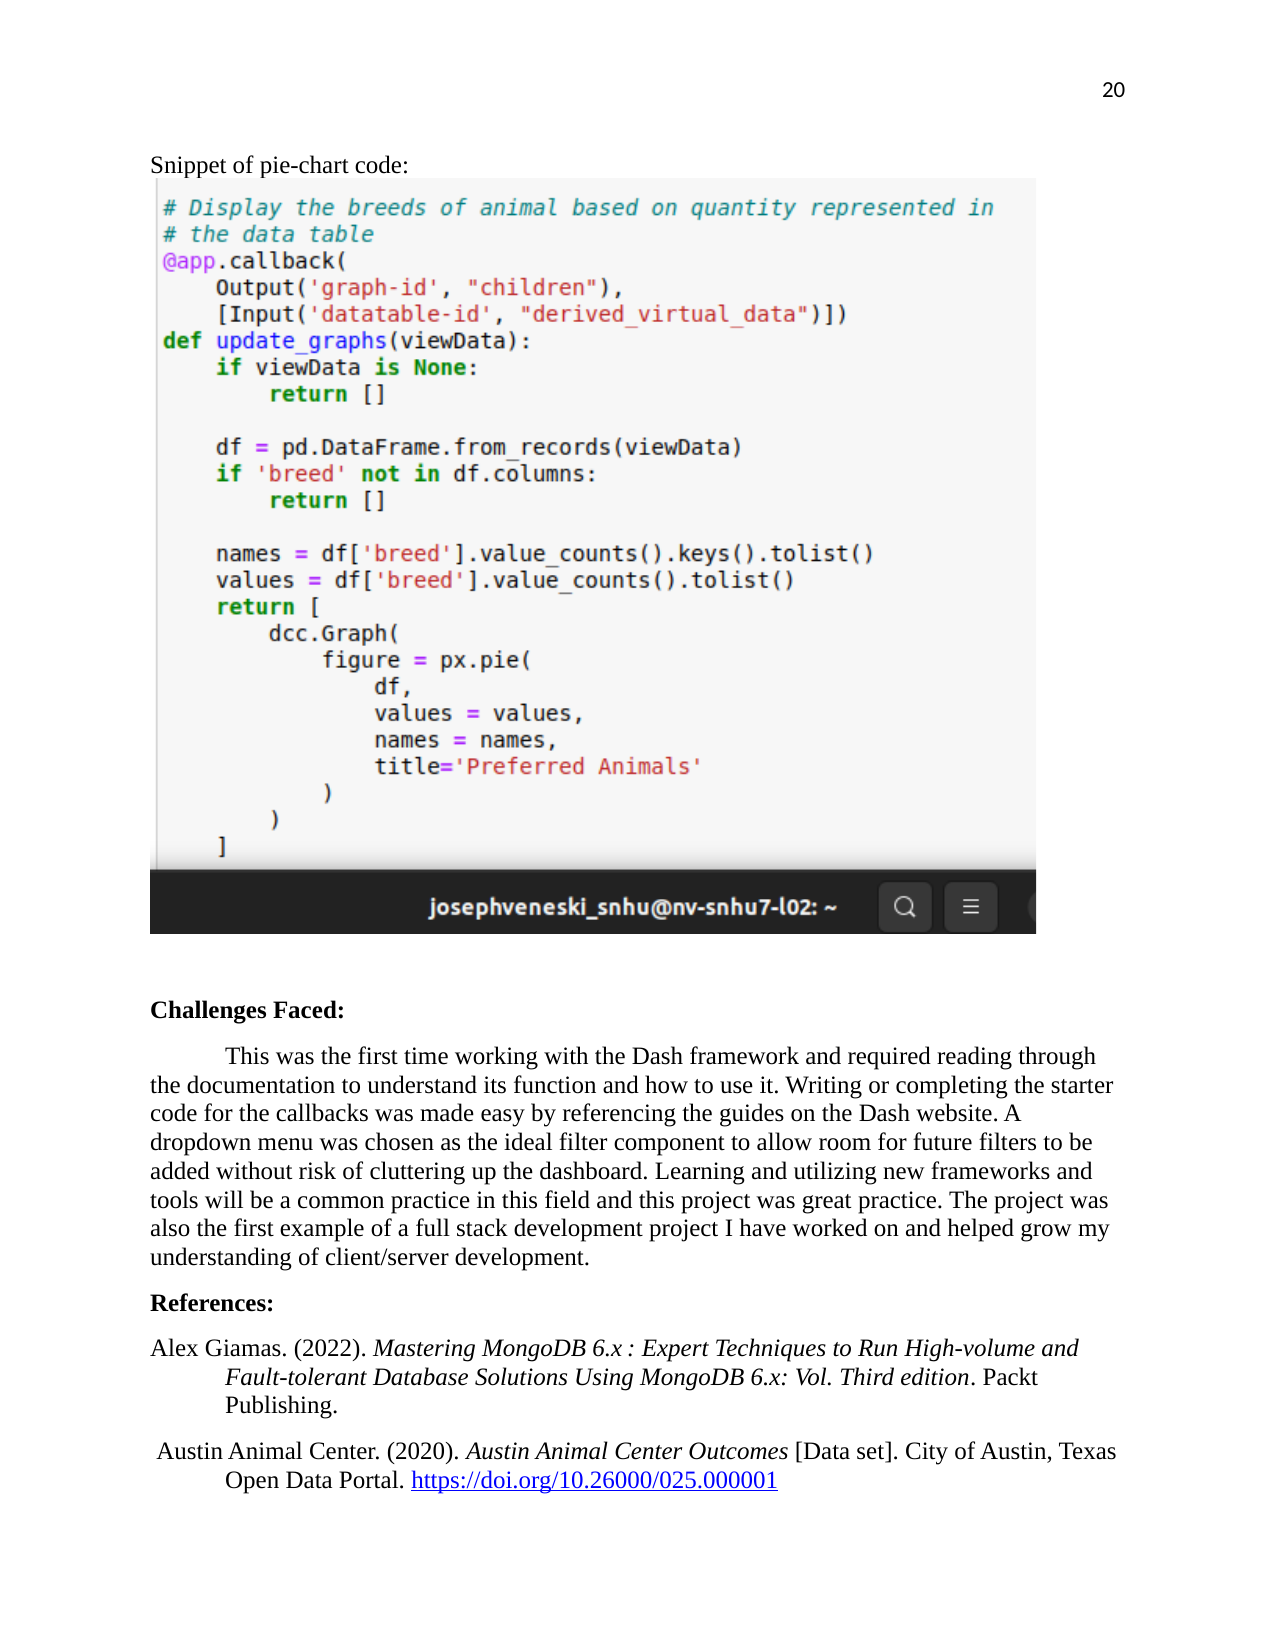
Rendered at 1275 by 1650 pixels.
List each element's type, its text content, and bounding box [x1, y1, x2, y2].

text Alex Giamas. (2022). Mastering MongoDB 6.x : Expert Techniques to Run High-volume and Fault-tolerant Database Solutions Using MongoDB 6.x: Vol. Third edition. Packt Publishing. [150, 1333, 1125, 1419]
text This was the first time working with the Dash framework and required reading through the documentation to understand its function and how to use it. Writing or completing the starter code for the callbacks was made easy by referencing the guides on the Dash website. A dropdown menu was chosen as the ideal filter component to allow room for future filters to be added without risk of cluttering up the dashboard. Learning and utilizing new frameworks and tools will be a common practice in this field and this project was great practice. The project was also the first example of a full stack development project I have worked on and helped grow my understanding of client/server development. [150, 1041, 1125, 1271]
text References: [150, 1288, 1125, 1316]
text Challenges Faced: [150, 996, 1125, 1024]
text Austin Animal Center. (2020). Austin Animal Center Outcomes [Data set]. City of Austin, Texas Open Data Portal. https://doi.org/10.26000/025.000001 [150, 1436, 1125, 1493]
picture [150, 178, 1037, 934]
